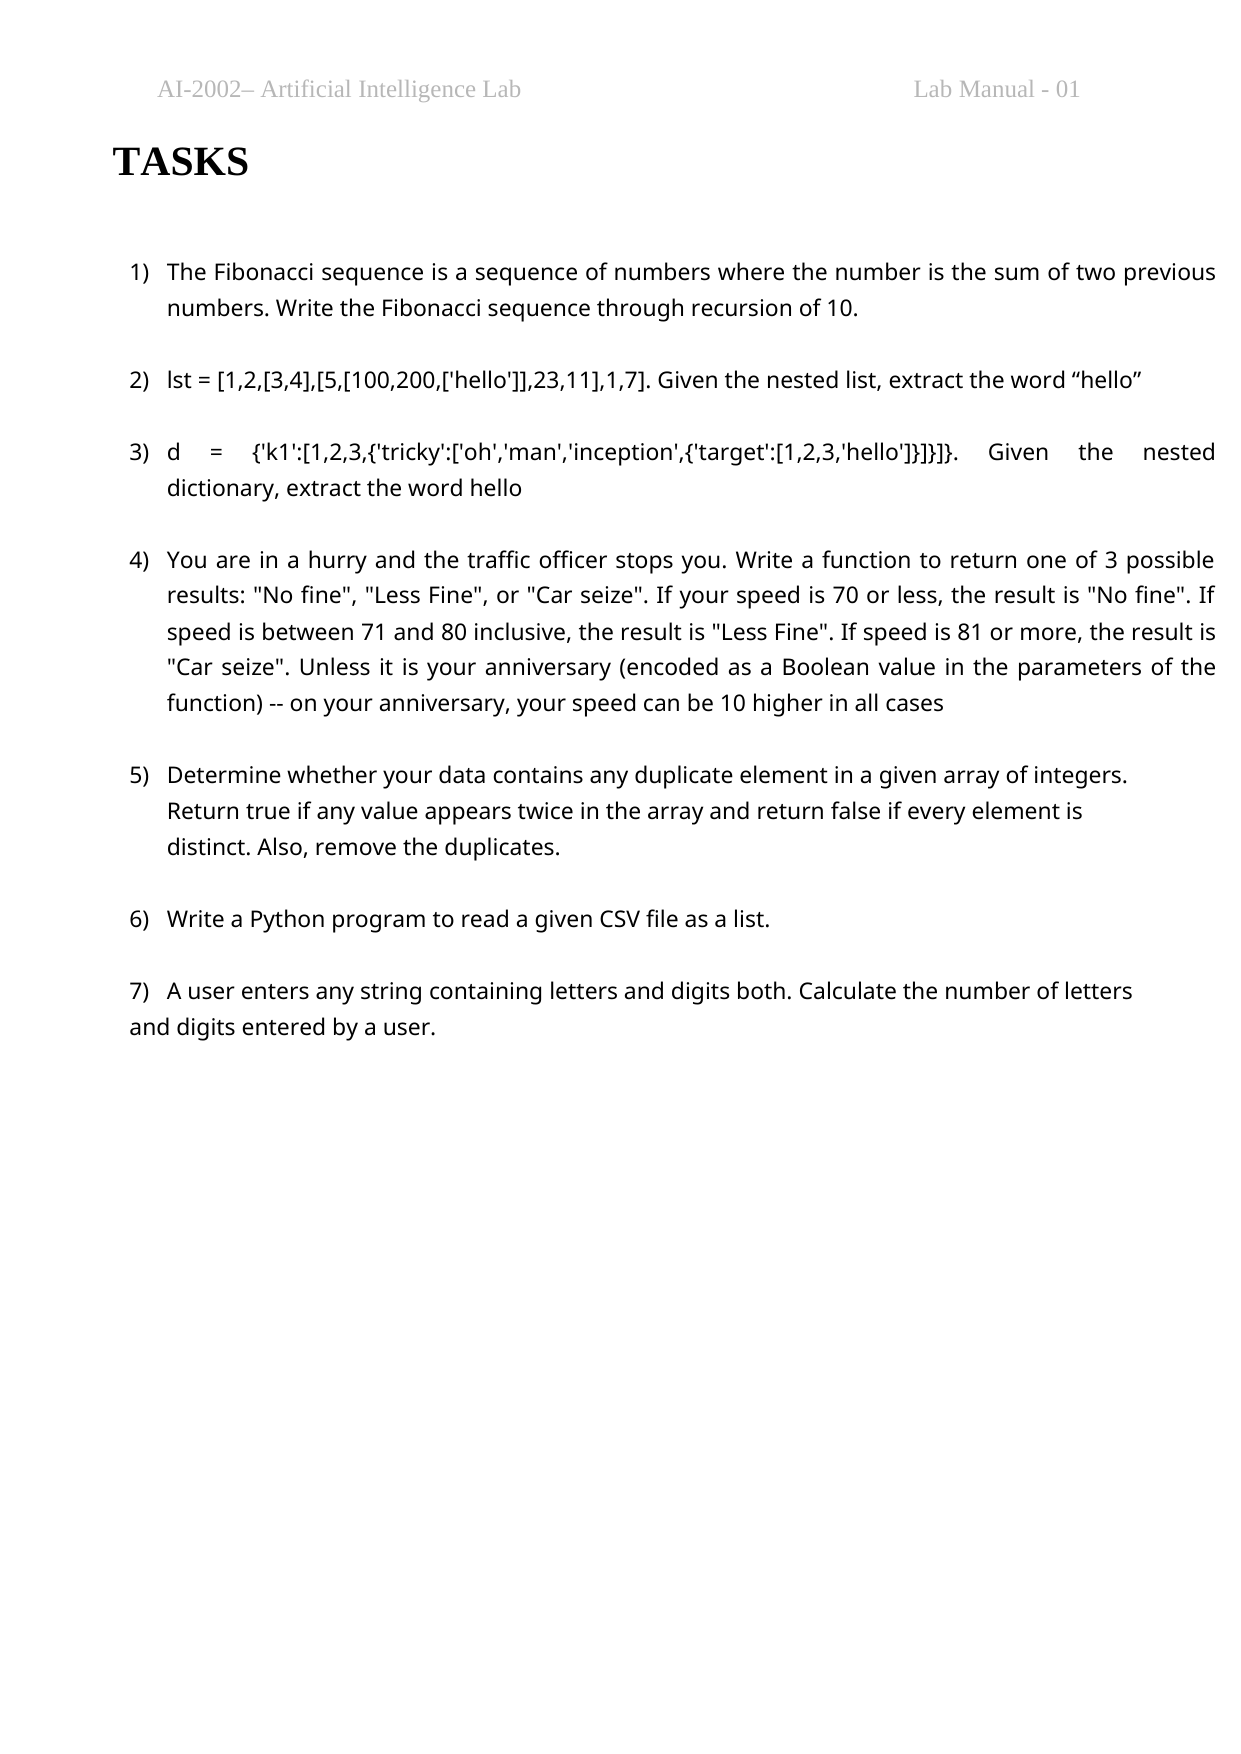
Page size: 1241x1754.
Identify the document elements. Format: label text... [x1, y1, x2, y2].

list You are in a hurry and the traffic officer stops you. Write a function to return one of 3 possible results: "No fine", "Less Fine", or "Car seize". If your speed is 70 or less, the result is "No fine". If speed is between 71 and 80 inclusive, the result is "Less Fine". If speed is 81 or more, the result is "Car seize". Unless it is your anniversary (encoded as a Boolean value in the parameters of the function) -- on your anniversary, your speed can be 10 higher in all cases [129, 543, 1217, 718]
list A user enters any string containing letters and digits both. Calculate the number of letters [129, 975, 1217, 1006]
list Return true if any value appears twice in the array and return false if every element is [167, 795, 1217, 826]
subtitle TASKS [112, 136, 1217, 184]
list distinct. Also, remove the duplicates. [167, 831, 1217, 862]
list Write a Python program to read a given CSV file as a list. [129, 903, 1217, 934]
list lst = [1,2,[3,4],[5,[100,200,['hello']],23,11],1,7]. Given the nested list, extract the word “hello” [129, 364, 1217, 395]
list The Fibonacci sequence is a sequence of numbers where the number is the sum of two previous numbers. Write the Fibonacci sequence through recursion of 10. [129, 256, 1217, 323]
list d = {'k1':[1,2,3,{'tricky':['oh','man','inception',{'target':[1,2,3,'hello']}]}]}. Given the nested dictionary, extract the word hello [129, 436, 1217, 503]
list Determine whether your data contains any duplicate element in a given array of integers. [129, 759, 1217, 790]
text and digits entered by a user. [54, 1011, 1217, 1042]
